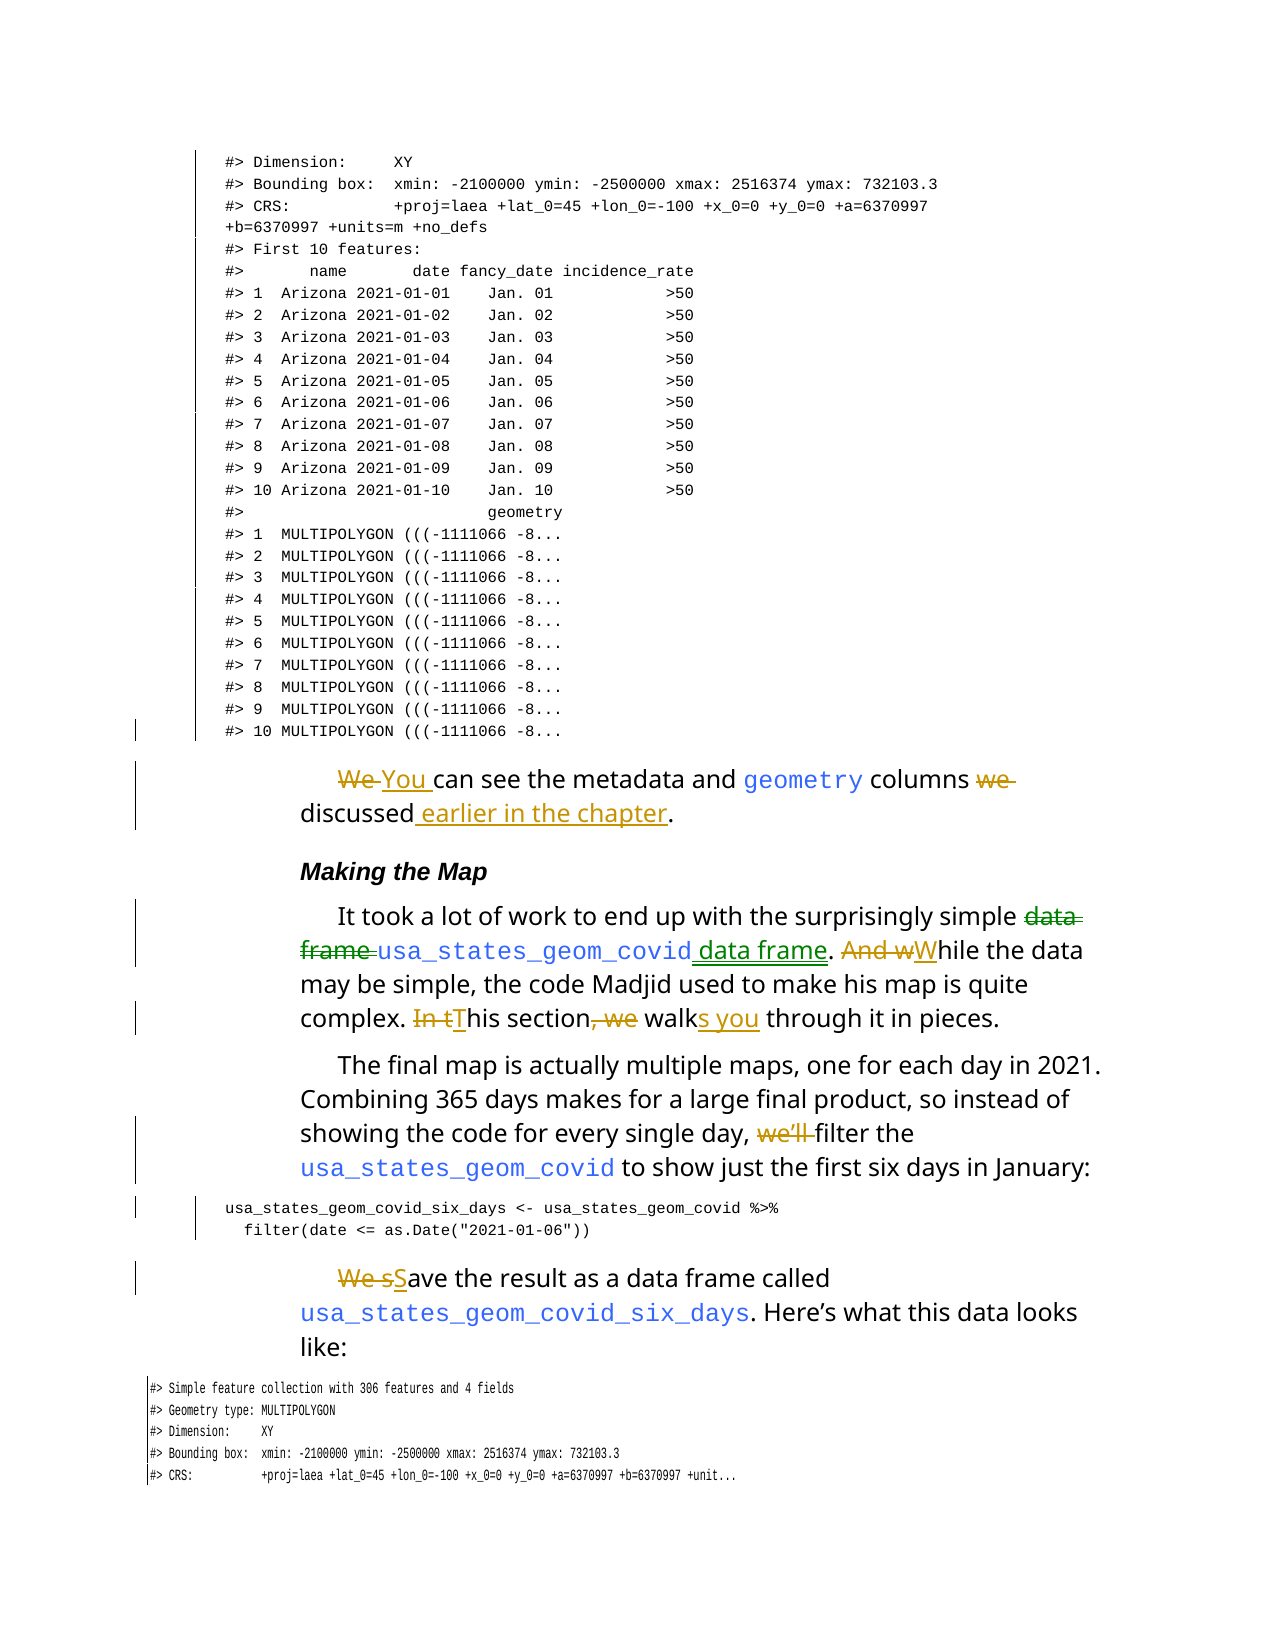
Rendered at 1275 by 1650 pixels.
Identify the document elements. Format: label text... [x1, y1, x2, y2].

text usa_states_geom_covid_six_days <- usa_states_geom_covid %>% [196, 1196, 1125, 1218]
text #> 9 MULTIPOLYGON (((-1111066 -8... [196, 697, 1125, 719]
text #> CRS: +proj=laea +lat_0=45 +lon_0=-100 +x_0=0 +y_0=0 +a=6370997 [196, 194, 1125, 216]
text #> 1 Arizona 2021-01-01 Jan. 01 >50 [196, 281, 1125, 303]
text #> Bounding box: xmin: -2100000 ymin: -2500000 xmax: 2516374 ymax: 732103.3 [196, 172, 1125, 194]
text It took a lot of work to end up with the surprisingly simple usa_states_geom_covid. hile the data may be simple, the code Madjid used to make his map is quite complex. his section walk through it in pieces. [300, 898, 1125, 1035]
text #> 2 Arizona 2021-01-02 Jan. 02 >50 [196, 303, 1125, 325]
text #> 5 MULTIPOLYGON (((-1111066 -8... [196, 609, 1125, 631]
text #> 6 Arizona 2021-01-06 Jan. 06 >50 [196, 391, 1125, 412]
text #> Bounding box: xmin: -2100000 ymin: -2500000 xmax: 2516374 ymax: 732103.3 [148, 1442, 1275, 1463]
text #> 8 MULTIPOLYGON (((-1111066 -8... [196, 675, 1125, 697]
text #> 4 MULTIPOLYGON (((-1111066 -8... [196, 587, 1125, 609]
text #> name date fancy_date incidence_rate [196, 259, 1125, 281]
text #> 6 MULTIPOLYGON (((-1111066 -8... [196, 631, 1125, 653]
text #> CRS: +proj=laea +lat_0=45 +lon_0=-100 +x_0=0 +y_0=0 +a=6370997 +b=6370997 +unit... [148, 1463, 1275, 1485]
text #> 1 MULTIPOLYGON (((-1111066 -8... [196, 522, 1125, 544]
text filter(date <= as.Date("2021-01-06")) [196, 1218, 1125, 1240]
text Making the Map [300, 855, 1125, 886]
text #> 9 Arizona 2021-01-09 Jan. 09 >50 [196, 456, 1125, 478]
text #> 7 Arizona 2021-01-07 Jan. 07 >50 [196, 412, 1125, 434]
text #> 10 Arizona 2021-01-10 Jan. 10 >50 [196, 478, 1125, 500]
text #> 4 Arizona 2021-01-04 Jan. 04 >50 [196, 347, 1125, 369]
text #> Dimension: XY [148, 1420, 1275, 1442]
text #> 7 MULTIPOLYGON (((-1111066 -8... [196, 653, 1125, 675]
text The final map is actually multiple maps, one for each day in 2021. Combining 365 days makes for a large final product, so instead of showing the code for every single day, filter the usa_states_geom_covid to show just the first six days in January: [300, 1047, 1125, 1184]
text #> 10 MULTIPOLYGON (((-1111066 -8... [196, 719, 1125, 741]
text #> First 10 features: [196, 237, 1125, 259]
text can see the metadata and geometry columns discussed. [300, 761, 1125, 830]
text +b=6370997 +units=m +no_defs [196, 216, 1125, 237]
text #> Geometry type: MULTIPOLYGON [148, 1398, 1275, 1420]
text #> 8 Arizona 2021-01-08 Jan. 08 >50 [196, 434, 1125, 456]
text ave the result as a data frame called usa_states_geom_covid_six_days. Here’s what this data looks like: [300, 1261, 1125, 1363]
text #> Dimension: XY [196, 150, 1125, 172]
text #> 3 Arizona 2021-01-03 Jan. 03 >50 [196, 325, 1125, 347]
text #> 2 MULTIPOLYGON (((-1111066 -8... [196, 544, 1125, 566]
text #> geometry [196, 500, 1125, 522]
text #> 3 MULTIPOLYGON (((-1111066 -8... [196, 566, 1125, 587]
text #> 5 Arizona 2021-01-05 Jan. 05 >50 [196, 369, 1125, 391]
text #> Simple feature collection with 306 features and 4 fields [148, 1376, 1275, 1398]
